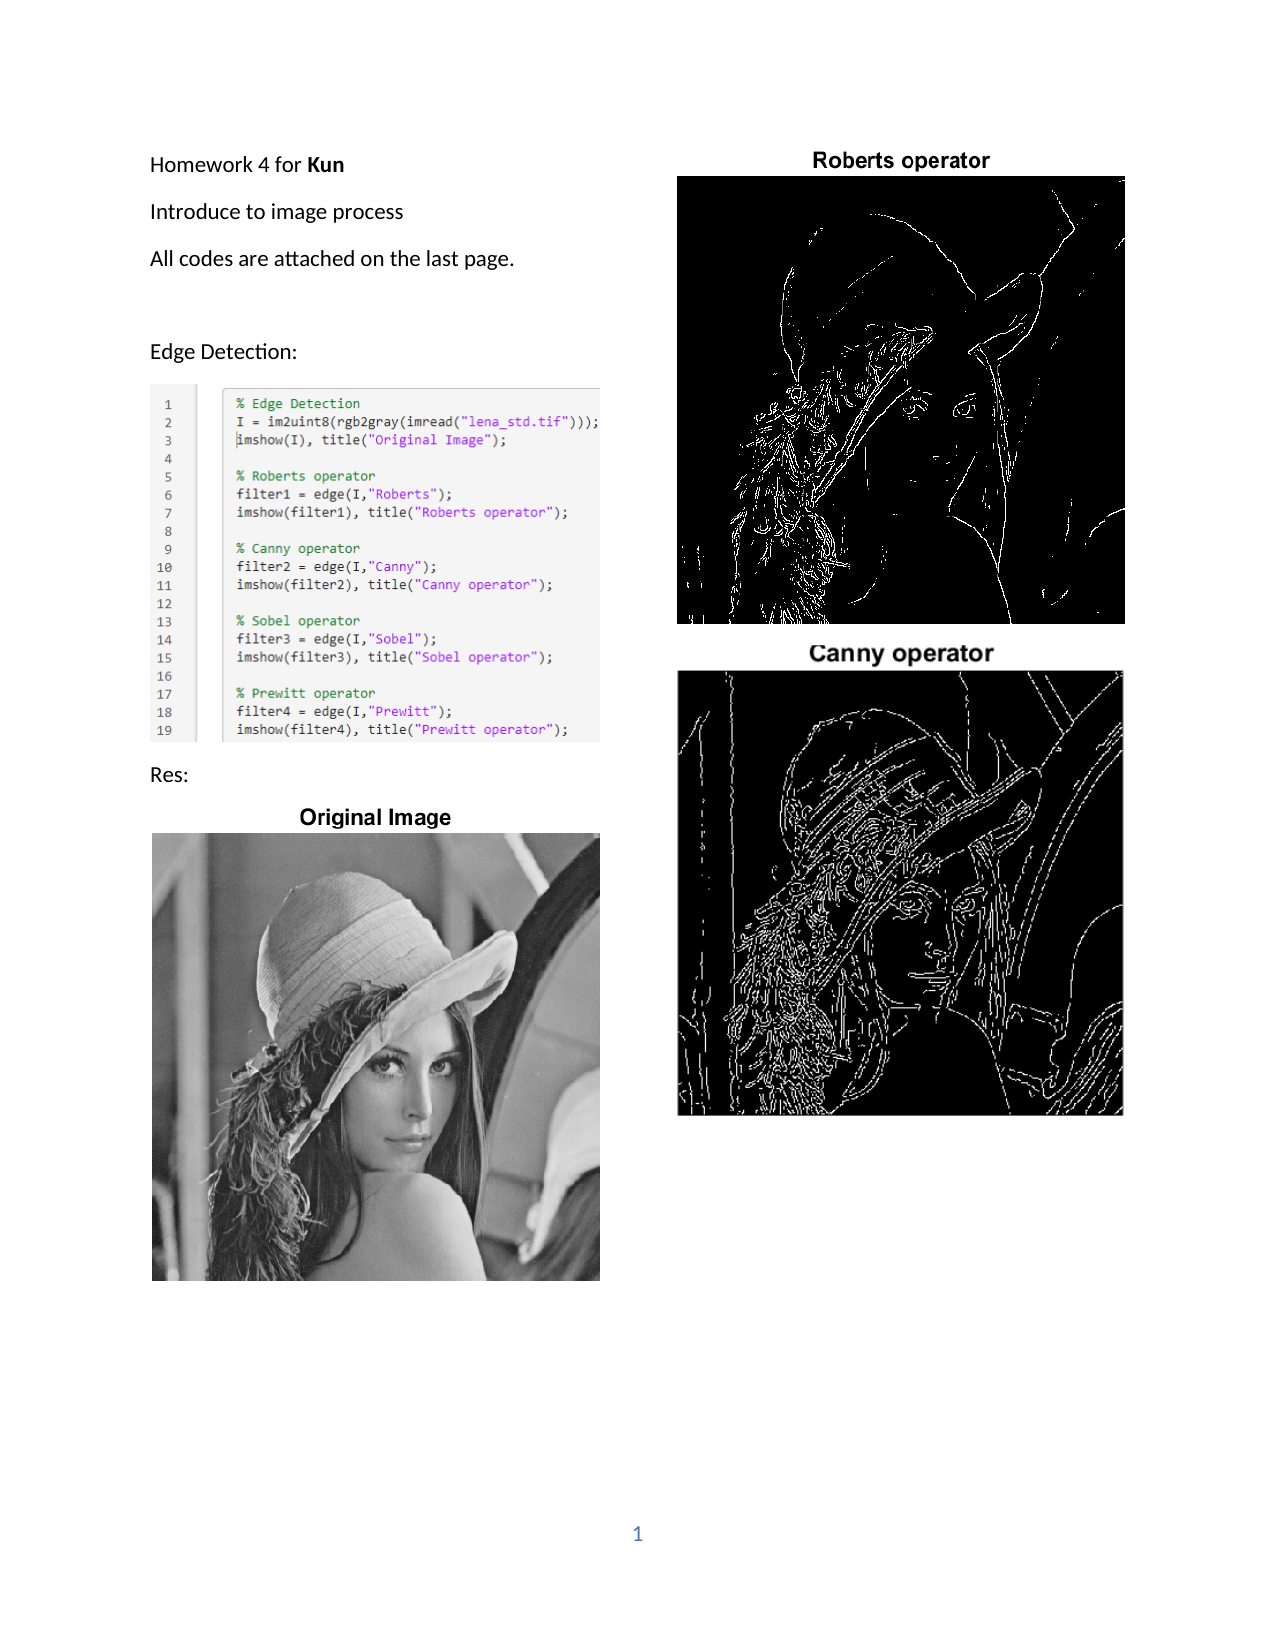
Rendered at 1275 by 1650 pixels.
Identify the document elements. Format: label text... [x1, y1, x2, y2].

text Introduce to image process [150, 197, 600, 225]
text Homework 4 for Kun [150, 150, 600, 178]
picture [150, 384, 600, 742]
picture [675, 643, 1125, 1118]
text Edge Detection: [150, 337, 600, 366]
text All codes are attached on the last page. [150, 244, 600, 272]
text Res: [150, 760, 600, 788]
picture [150, 806, 600, 1282]
picture [675, 150, 1125, 625]
